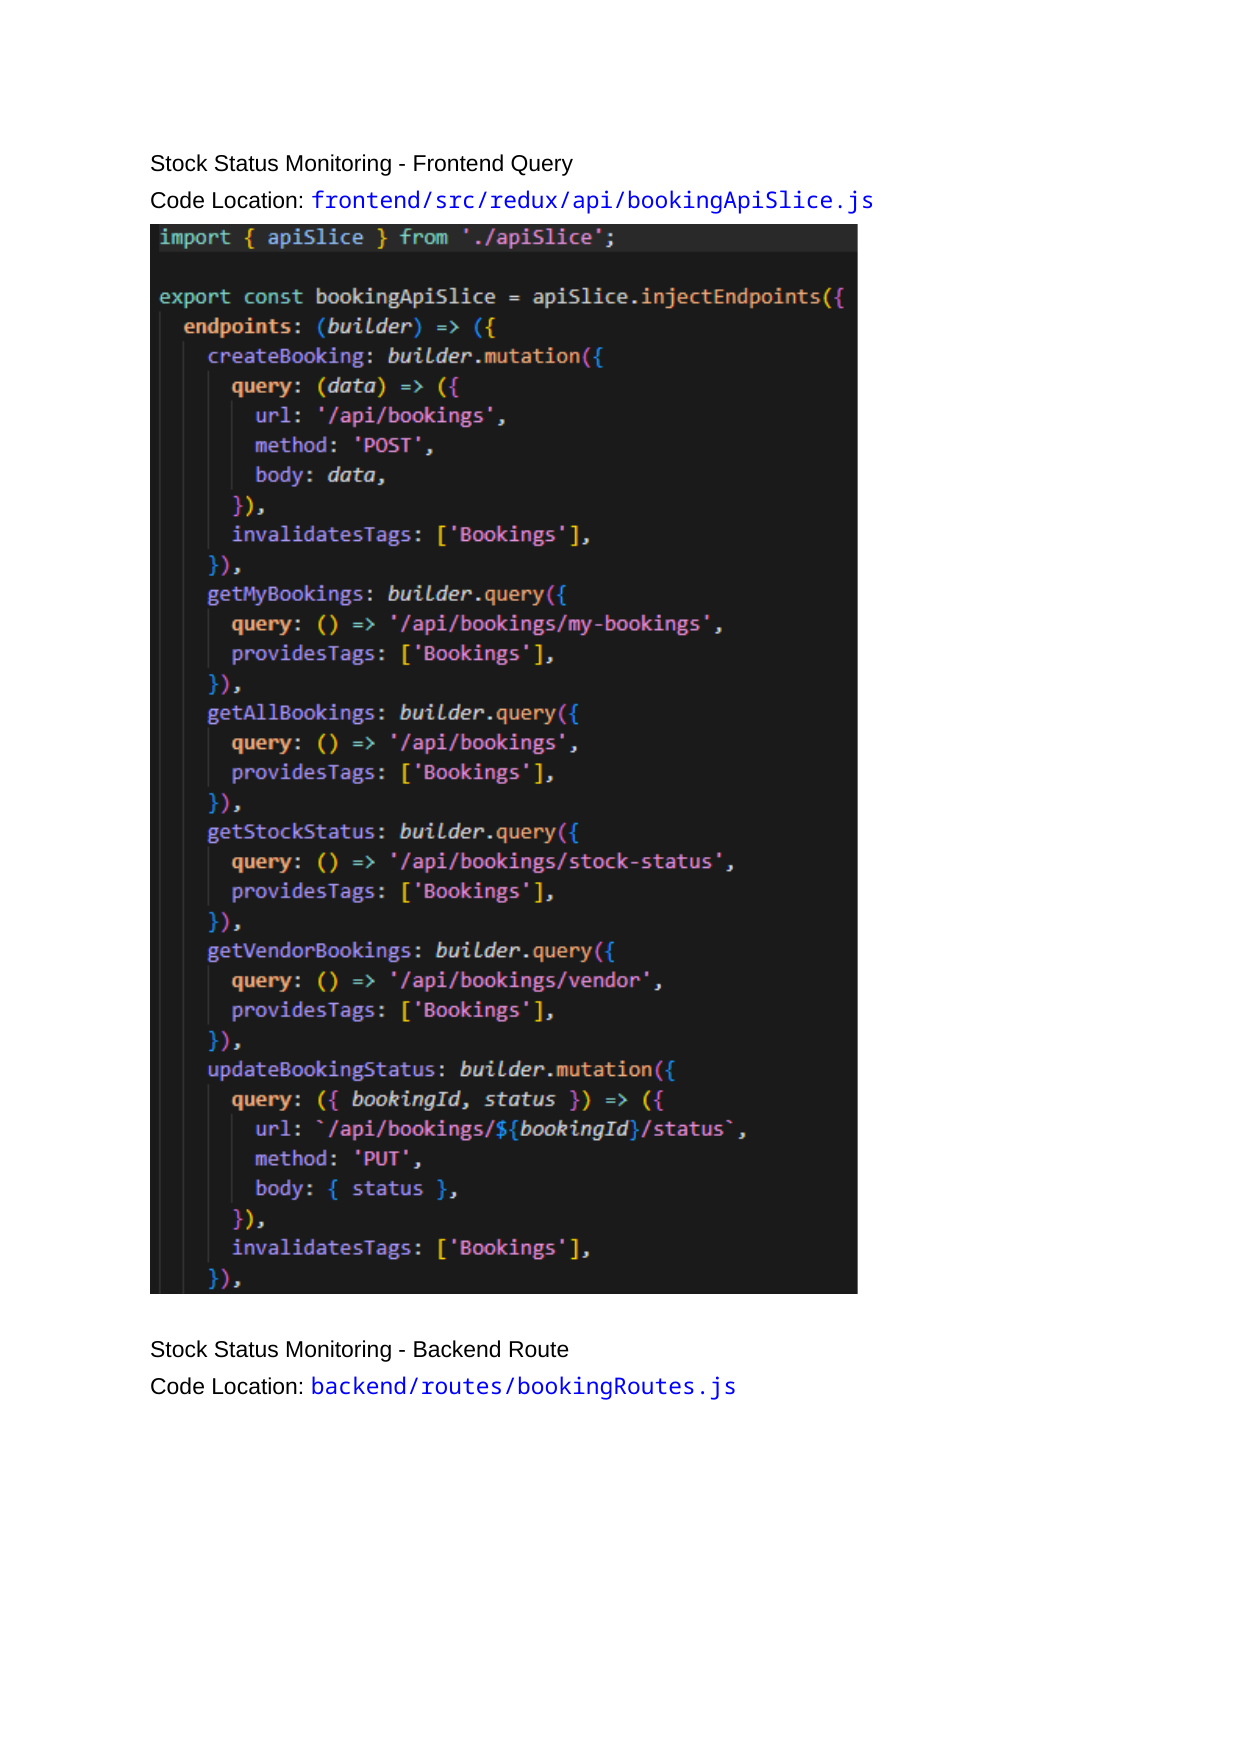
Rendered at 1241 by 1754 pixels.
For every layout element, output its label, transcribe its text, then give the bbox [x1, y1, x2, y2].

text Code Location: backend/routes/bookingRoutes.js [150, 1370, 1090, 1401]
text Stock Status Monitoring - Backend Route [150, 1336, 1090, 1362]
text Stock Status Monitoring - Frontend Query [150, 150, 1090, 176]
picture [150, 224, 858, 1294]
text Code Location: frontend/src/redux/api/bookingApiSlice.js [150, 184, 1090, 216]
